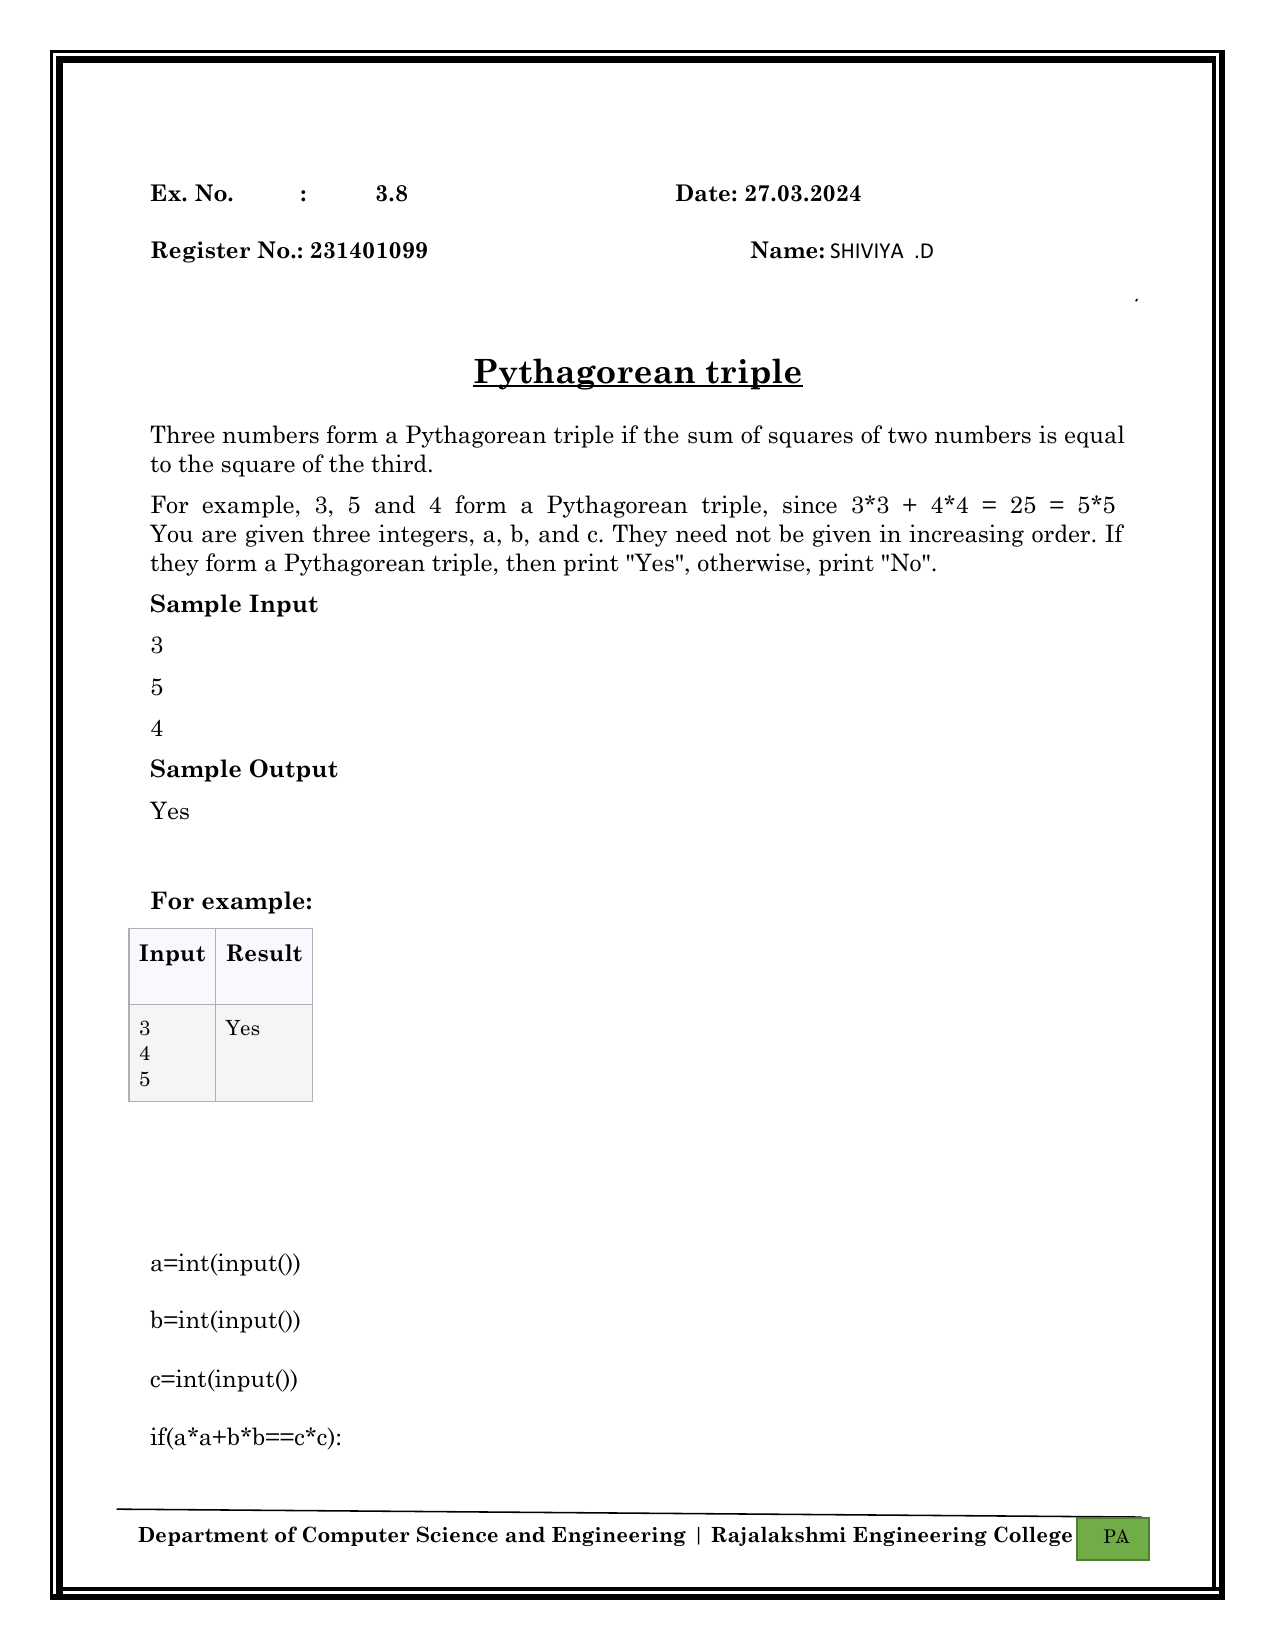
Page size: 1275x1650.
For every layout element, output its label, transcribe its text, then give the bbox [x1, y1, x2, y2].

text if(a*a+b*b==c*c): [150, 1421, 1125, 1450]
text Sample Output [150, 754, 1125, 783]
text For example, 3, 5 and 4 form a Pythagorean triple, since 3*3 + 4*4 = 25 = 5*5 You are given three integers, a, b, and c. They need not be given in increasing order. If they form a Pythagorean triple, then print "Yes", otherwise, print "No". [150, 490, 1125, 576]
text a=int(input()) [150, 1247, 1125, 1276]
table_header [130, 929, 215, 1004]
text c=int(input()) [150, 1363, 1125, 1392]
text 3 [150, 630, 1125, 659]
text b=int(input()) [150, 1305, 1125, 1334]
text Sample Input [150, 589, 1125, 618]
text Ex. No. : 3.8 Date: 27.03.2024 [150, 179, 1125, 207]
text For example: [150, 886, 1125, 915]
text Three numbers form a Pythagorean triple if the sum of squares of two numbers is equal to the square of the third. [150, 419, 1125, 477]
text 5 [150, 671, 1125, 700]
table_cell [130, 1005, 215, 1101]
text Pythagorean triple [150, 350, 1125, 390]
text Register No.: 231401099 Name: SHIVIYA .D [150, 236, 1125, 264]
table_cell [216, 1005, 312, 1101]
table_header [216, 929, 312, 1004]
text 4 [150, 713, 1125, 742]
text Yes [150, 796, 1125, 824]
